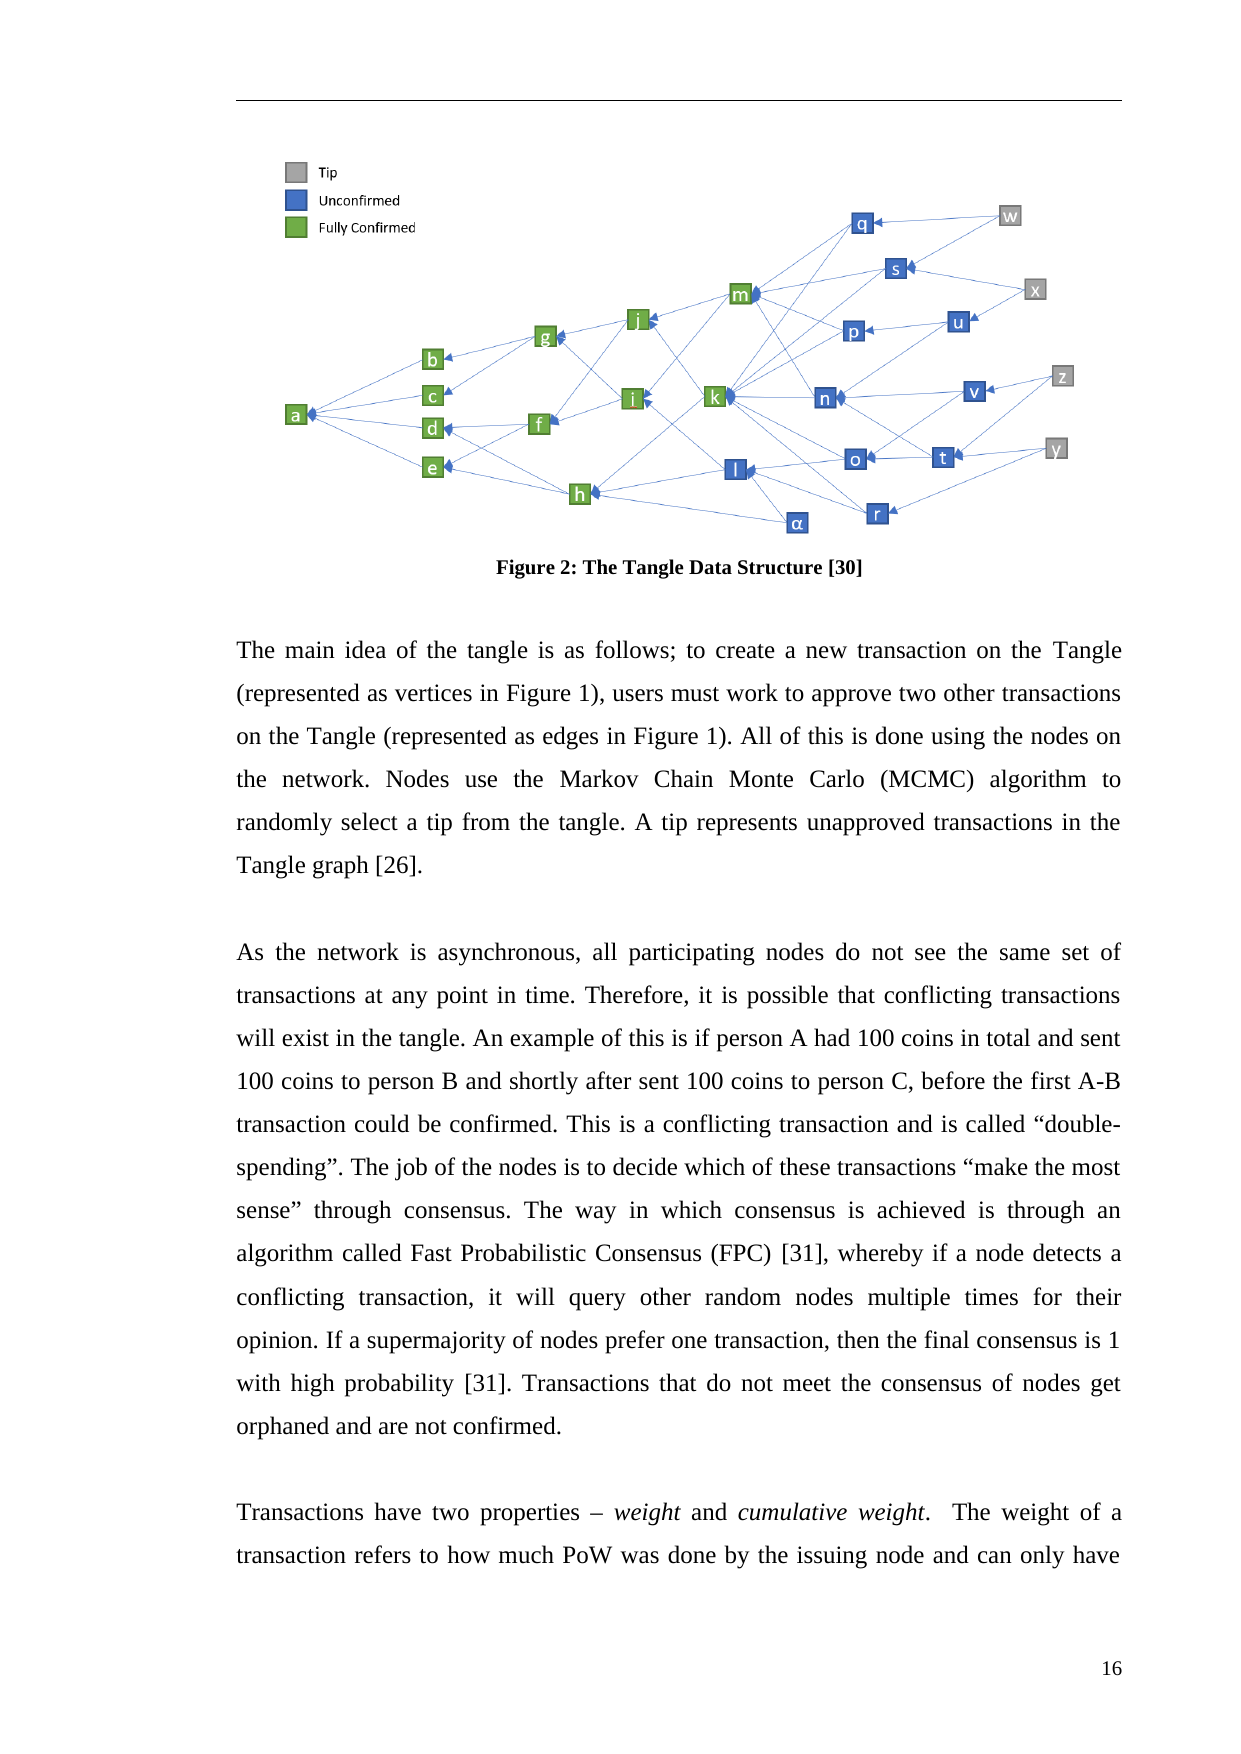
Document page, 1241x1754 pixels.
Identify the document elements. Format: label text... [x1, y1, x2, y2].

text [236, 1497, 1122, 1569]
text Figure 2: The Tangle Data Structure [30] [236, 555, 1122, 579]
text As the network is asynchronous, all participating nodes do not see the same set of transactions at any point in time. Therefore, it is possible that conflicting transactions will exist in the tangle. An example of this is if person A had 100 coins in total and sent 100 coins to person B and shortly after sent 100 coins to person C, before the first A-B transaction could be confirmed. This is a conflicting transaction and is called “double-spending”. The job of the nodes is to decide which of these transactions “make the most sense” through consensus. The way in which consensus is achieved is through an algorithm called Fast Probabilistic Consensus (FPC) [31], whereby if a node detects a conflicting transaction, it will query other random nodes multiple times for their opinion. If a supermajority of nodes prefer one transaction, then the final consensus is 1 with high probability [31]. Transactions that do not meet the consensus of nodes get orphaned and are not confirmed. [236, 937, 1122, 1440]
picture [271, 150, 1087, 543]
text The main idea of the tangle is as follows; to create a new transaction on the Tangle (represented as vertices in Figure 1), users must work to approve two other transactions on the Tangle (represented as edges in Figure 1). All of this is done using the nodes on the network. Nodes use the Markov Chain Monte Carlo (MCMC) algorithm to randomly select a tip from the tangle. A tip represents unapproved transactions in the Tangle graph [26]. [236, 635, 1122, 879]
